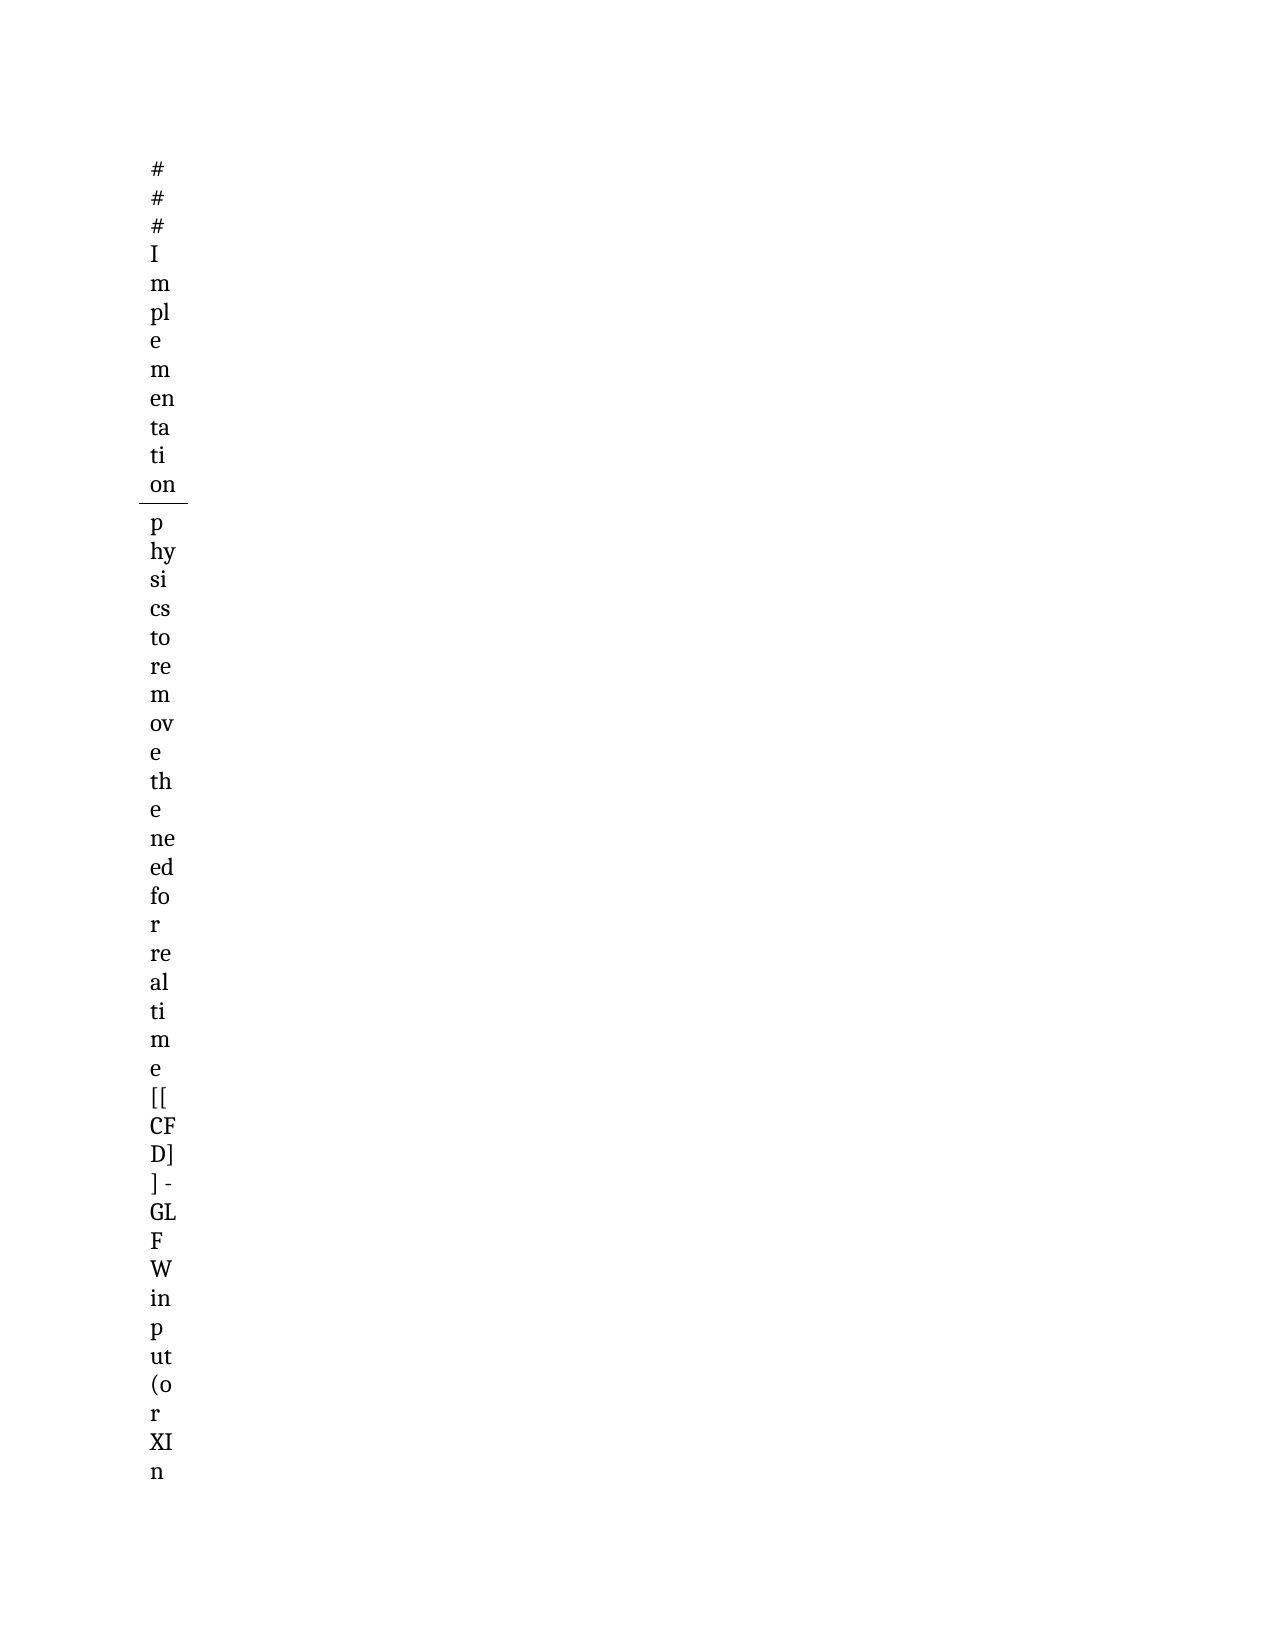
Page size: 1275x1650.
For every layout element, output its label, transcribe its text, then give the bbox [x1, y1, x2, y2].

table_cell - OpenGL based rendering with C++/C# - Using pre-baked physics to remove the need for real time [[CFD]] - GLFW input (or XInput for extra compatibility) API - Models stored and loaded from a custom file format [139, 504, 187, 1485]
table_header ### Implementation [139, 150, 187, 502]
